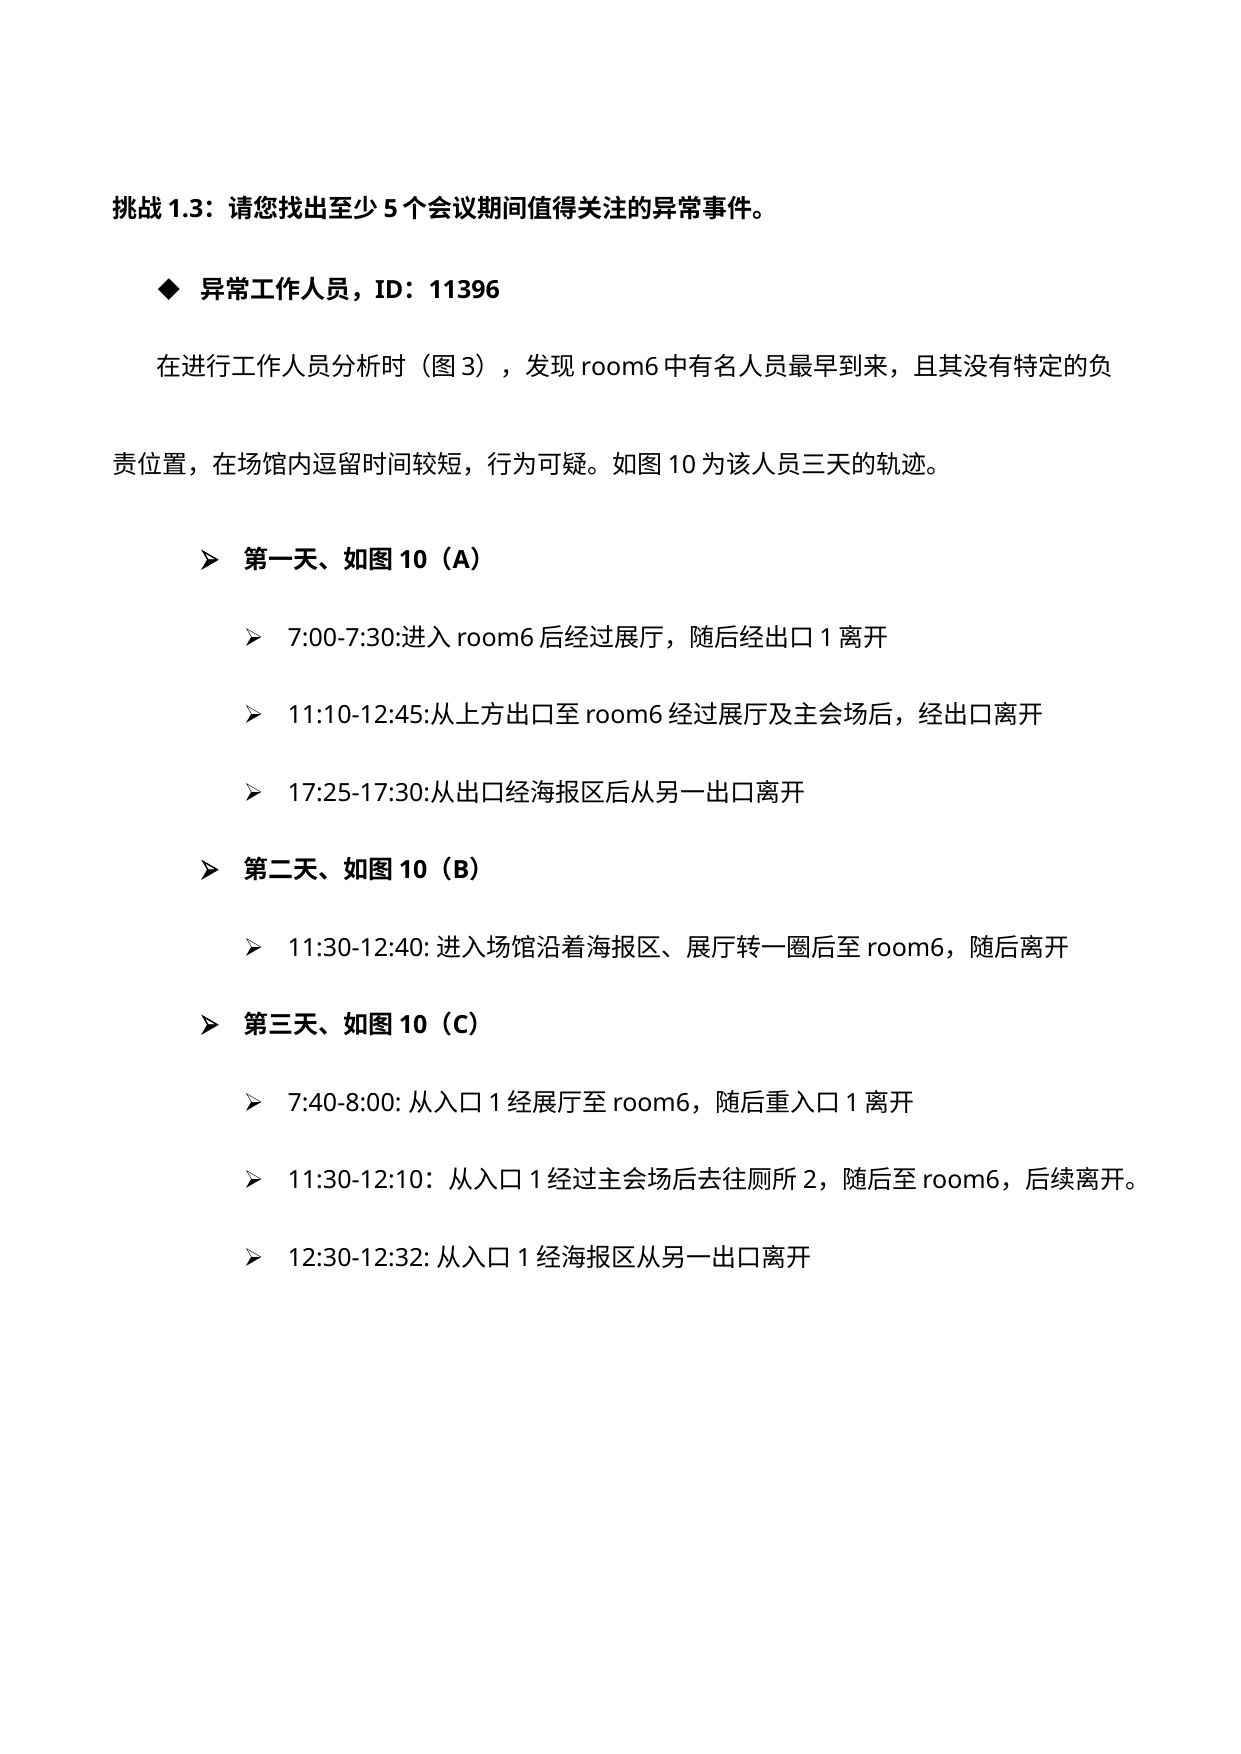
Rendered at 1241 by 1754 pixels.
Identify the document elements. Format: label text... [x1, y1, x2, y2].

list 7:00-7:30:进入room6后经过展厅，随后经出口1离开 [244, 603, 1128, 668]
list 第三天、如图10（C） [200, 990, 1128, 1055]
list 第一天、如图10（A） [200, 525, 1128, 590]
list 11:30-12:10：从入口1经过主会场后去往厕所2，随后至room6，后续离开。 [244, 1145, 1128, 1210]
list 17:25-17:30:从出口经海报区后从另一出口离开 [244, 758, 1128, 823]
list 7:40-8:00: 从入口1经展厅至room6，随后重入口1离开 [244, 1068, 1128, 1133]
text 在进行工作人员分析时（图3），发现room6中有名人员最早到来，且其没有特定的负责位置，在场馆内逗留时间较短，行为可疑。如图10为该人员三天的轨迹。 [112, 332, 1128, 495]
list 12:30-12:32: 从入口1经海报区从另一出口离开 [244, 1223, 1128, 1288]
list 第二天、如图10（B） [200, 835, 1128, 900]
list 11:30-12:40: 进入场馆沿着海报区、展厅转一圈后至room6，随后离开 [244, 913, 1128, 978]
text 挑战1.3：请您找出至少5个会议期间值得关注的异常事件。 [112, 174, 1128, 239]
list 11:10-12:45:从上方出口至room6经过展厅及主会场后，经出口离开 [244, 680, 1128, 745]
list 异常工作人员，ID：11396 [156, 255, 1128, 320]
